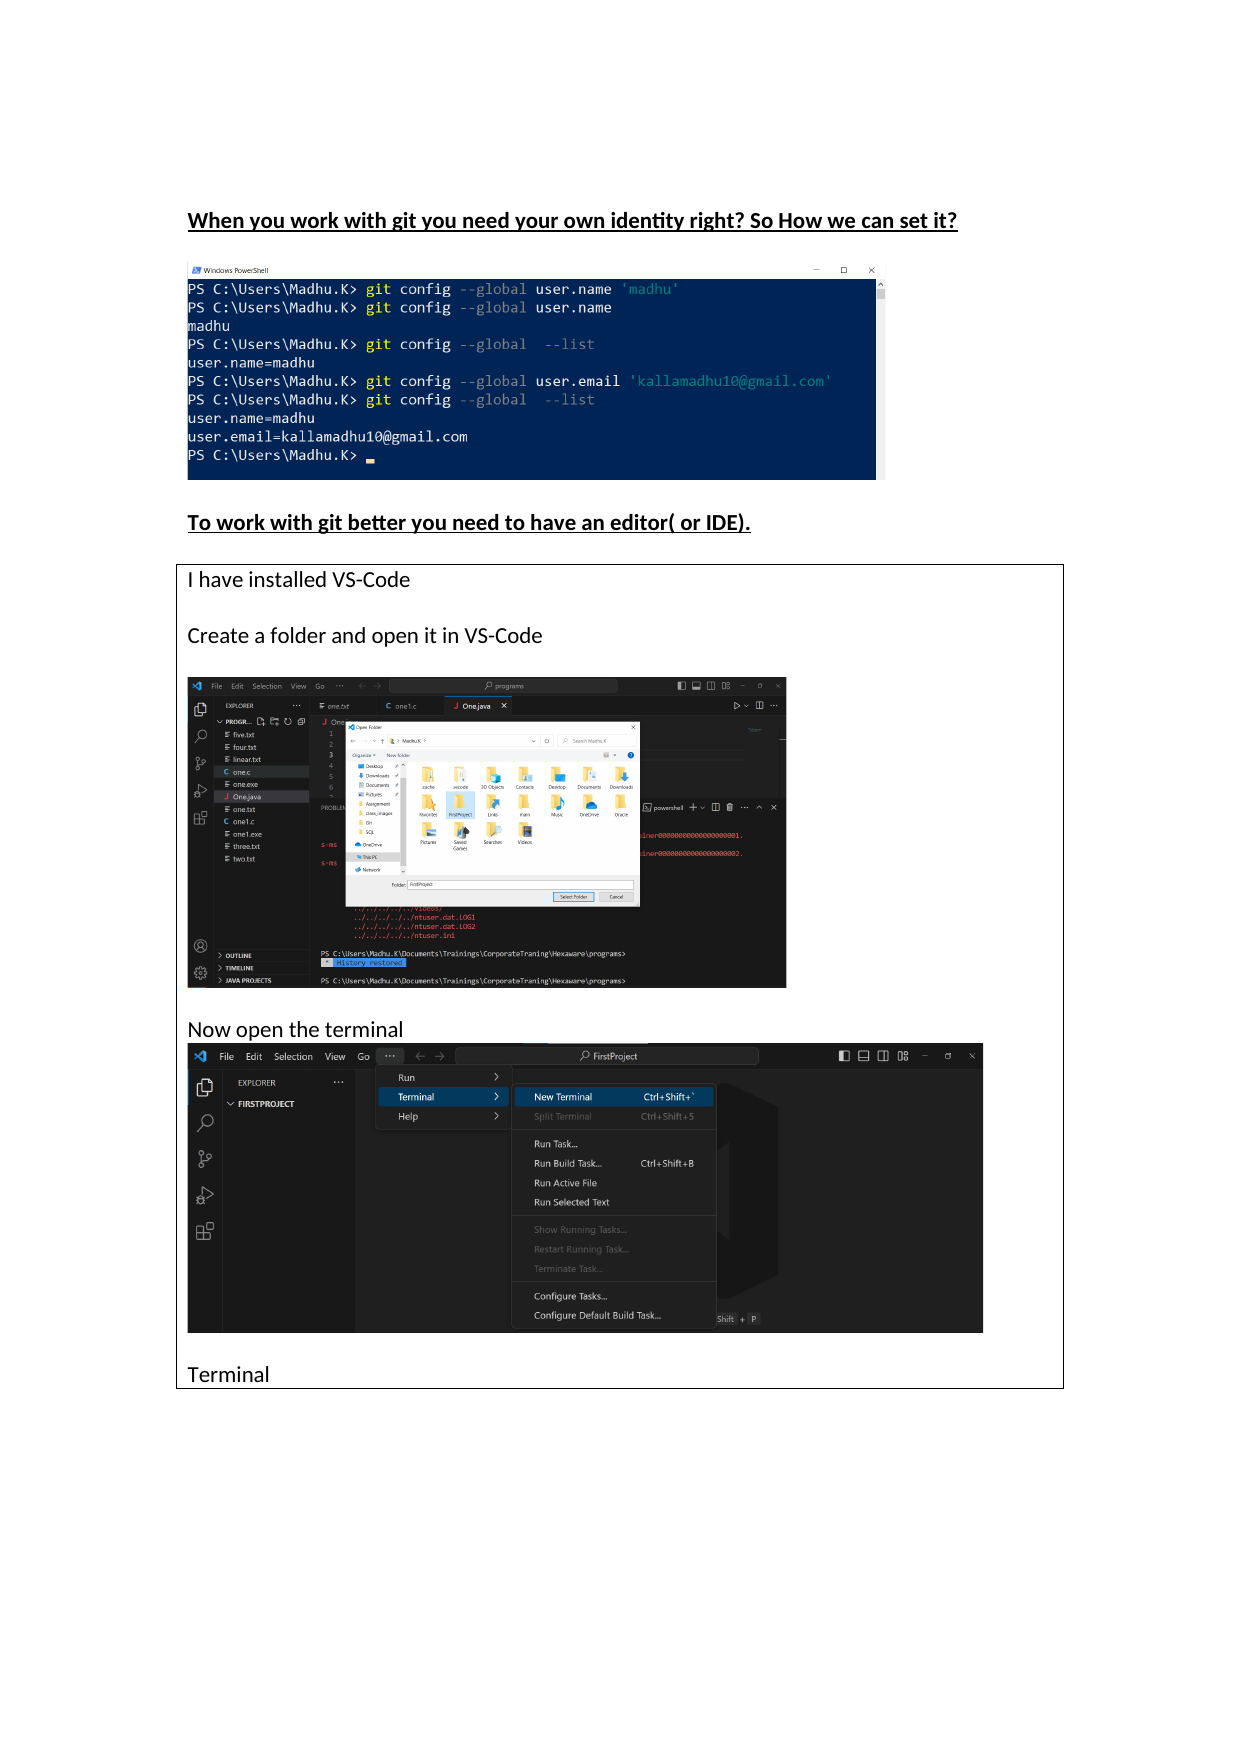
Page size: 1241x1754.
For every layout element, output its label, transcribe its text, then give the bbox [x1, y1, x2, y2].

text When you work with git you need your own identity right? So How we can set it? [187, 206, 1053, 234]
text To work with git better you need to have an editor( or IDE). [187, 508, 1053, 536]
picture [187, 262, 886, 480]
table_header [177, 565, 1063, 1388]
picture [187, 1043, 984, 1333]
picture [187, 677, 787, 988]
